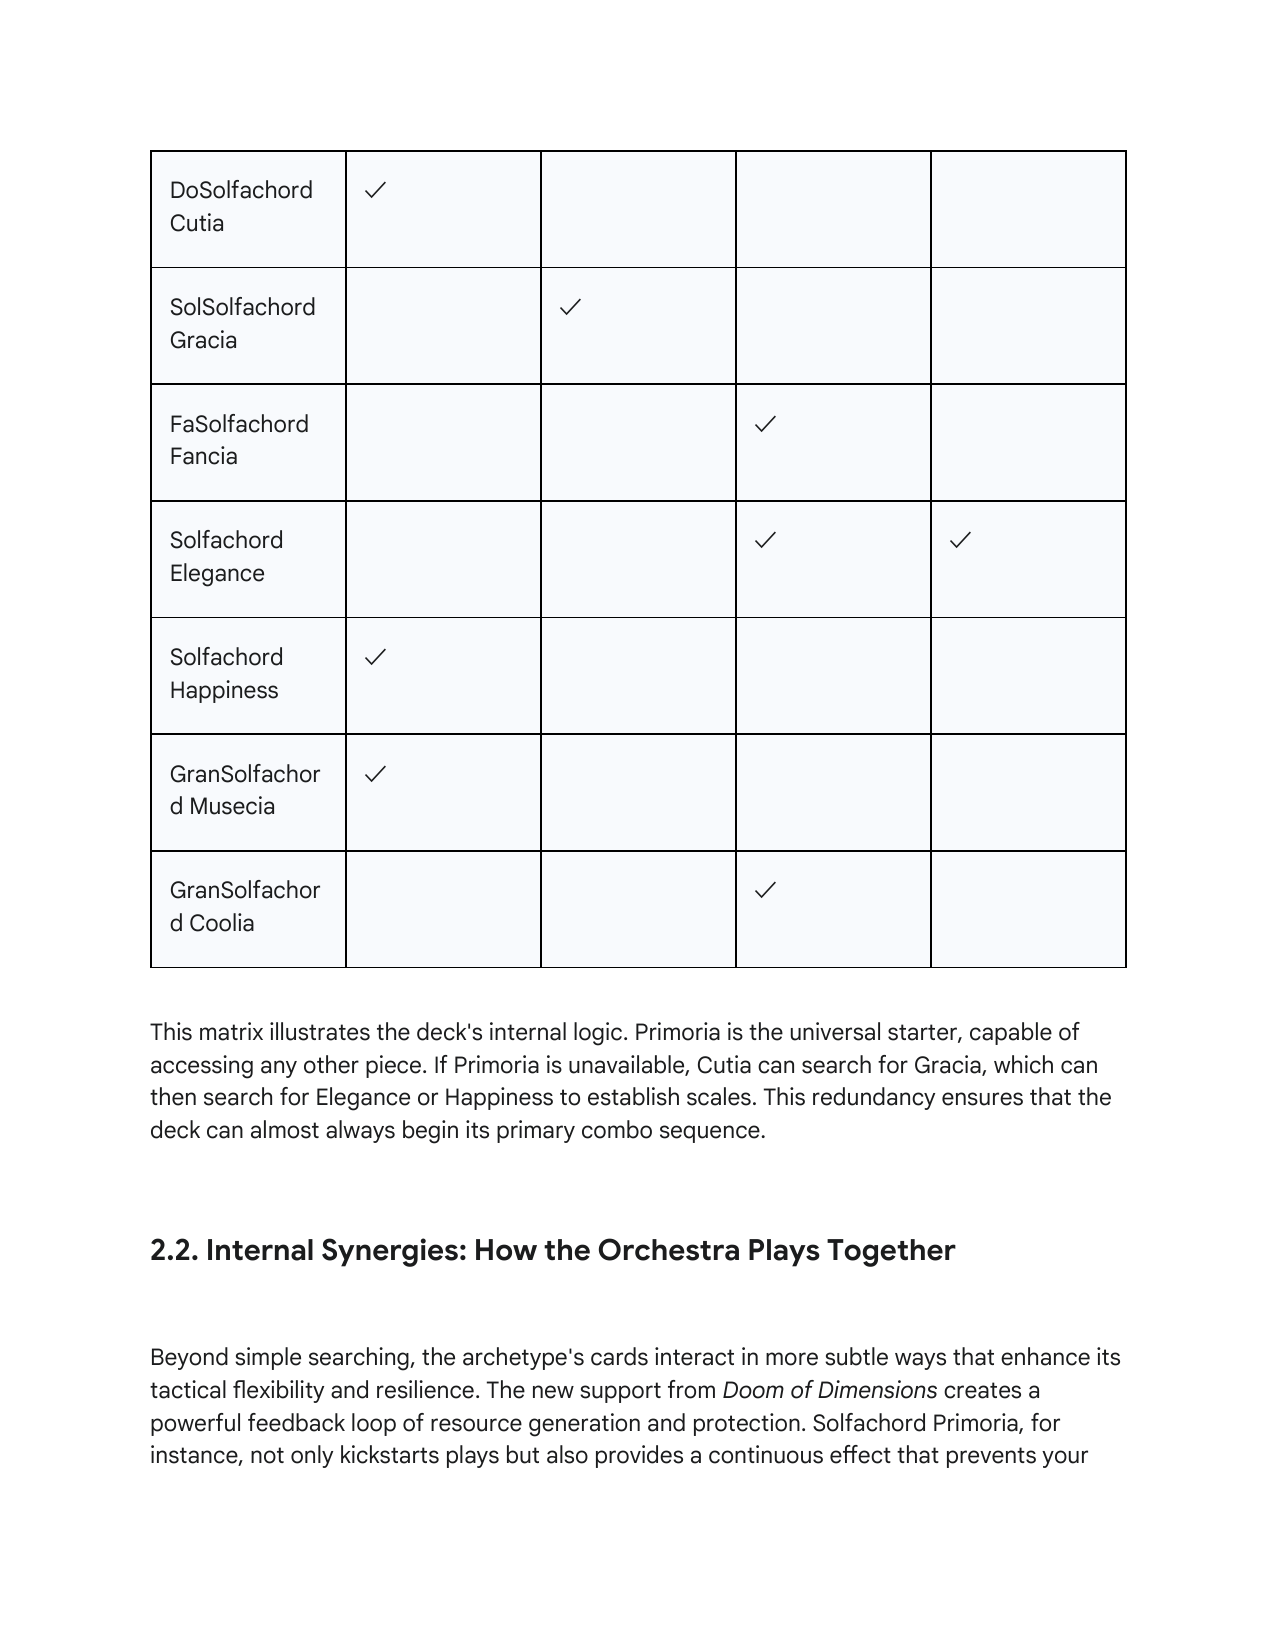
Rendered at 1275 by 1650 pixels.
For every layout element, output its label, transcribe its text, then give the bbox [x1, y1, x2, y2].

table_cell [347, 385, 540, 500]
table_cell [932, 385, 1125, 500]
table_cell [932, 152, 1125, 267]
table_cell [347, 852, 540, 967]
table_cell [932, 618, 1125, 733]
table_cell [737, 152, 930, 267]
table_cell [542, 152, 735, 267]
table_cell ✓ [347, 152, 540, 267]
table_cell [347, 502, 540, 617]
table_cell ✓ [737, 502, 930, 617]
table_cell [737, 268, 930, 383]
table_cell [542, 385, 735, 500]
table_cell [542, 852, 735, 967]
table_cell Solfachord Elegance [152, 502, 345, 617]
table_cell ✓ [737, 385, 930, 500]
table_cell [737, 735, 930, 850]
subtitle 2.2. Internal Synergies: How the Orchestra Plays Together [150, 1232, 1125, 1268]
text This matrix illustrates the deck's internal logic. Primoria is the universal starter, capable of accessing any other piece. If Primoria is unavailable, Cutia can search for Gracia, which can then search for Elegance or Happiness to establish scales. This redundancy ensures that the deck can almost always begin its primary combo sequence. [150, 1018, 1125, 1145]
table_cell [347, 268, 540, 383]
table_cell [932, 268, 1125, 383]
table_cell GranSolfachord Musecia [152, 735, 345, 850]
table_cell GranSolfachord Coolia [152, 852, 345, 967]
table_cell ✓ [542, 268, 735, 383]
table_cell [542, 502, 735, 617]
table_cell ✓ [932, 502, 1125, 617]
table_cell ✓ [347, 618, 540, 733]
table_cell Solfachord Happiness [152, 618, 345, 733]
table_cell [737, 618, 930, 733]
table_cell SolSolfachord Gracia [152, 268, 345, 383]
table_cell FaSolfachord Fancia [152, 385, 345, 500]
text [150, 1344, 1125, 1471]
table_cell ✓ [737, 852, 930, 967]
table_cell [542, 618, 735, 733]
table_cell [932, 735, 1125, 850]
table_cell [542, 735, 735, 850]
table_cell [932, 852, 1125, 967]
table_cell DoSolfachord Cutia [152, 152, 345, 267]
table_cell ✓ [347, 735, 540, 850]
